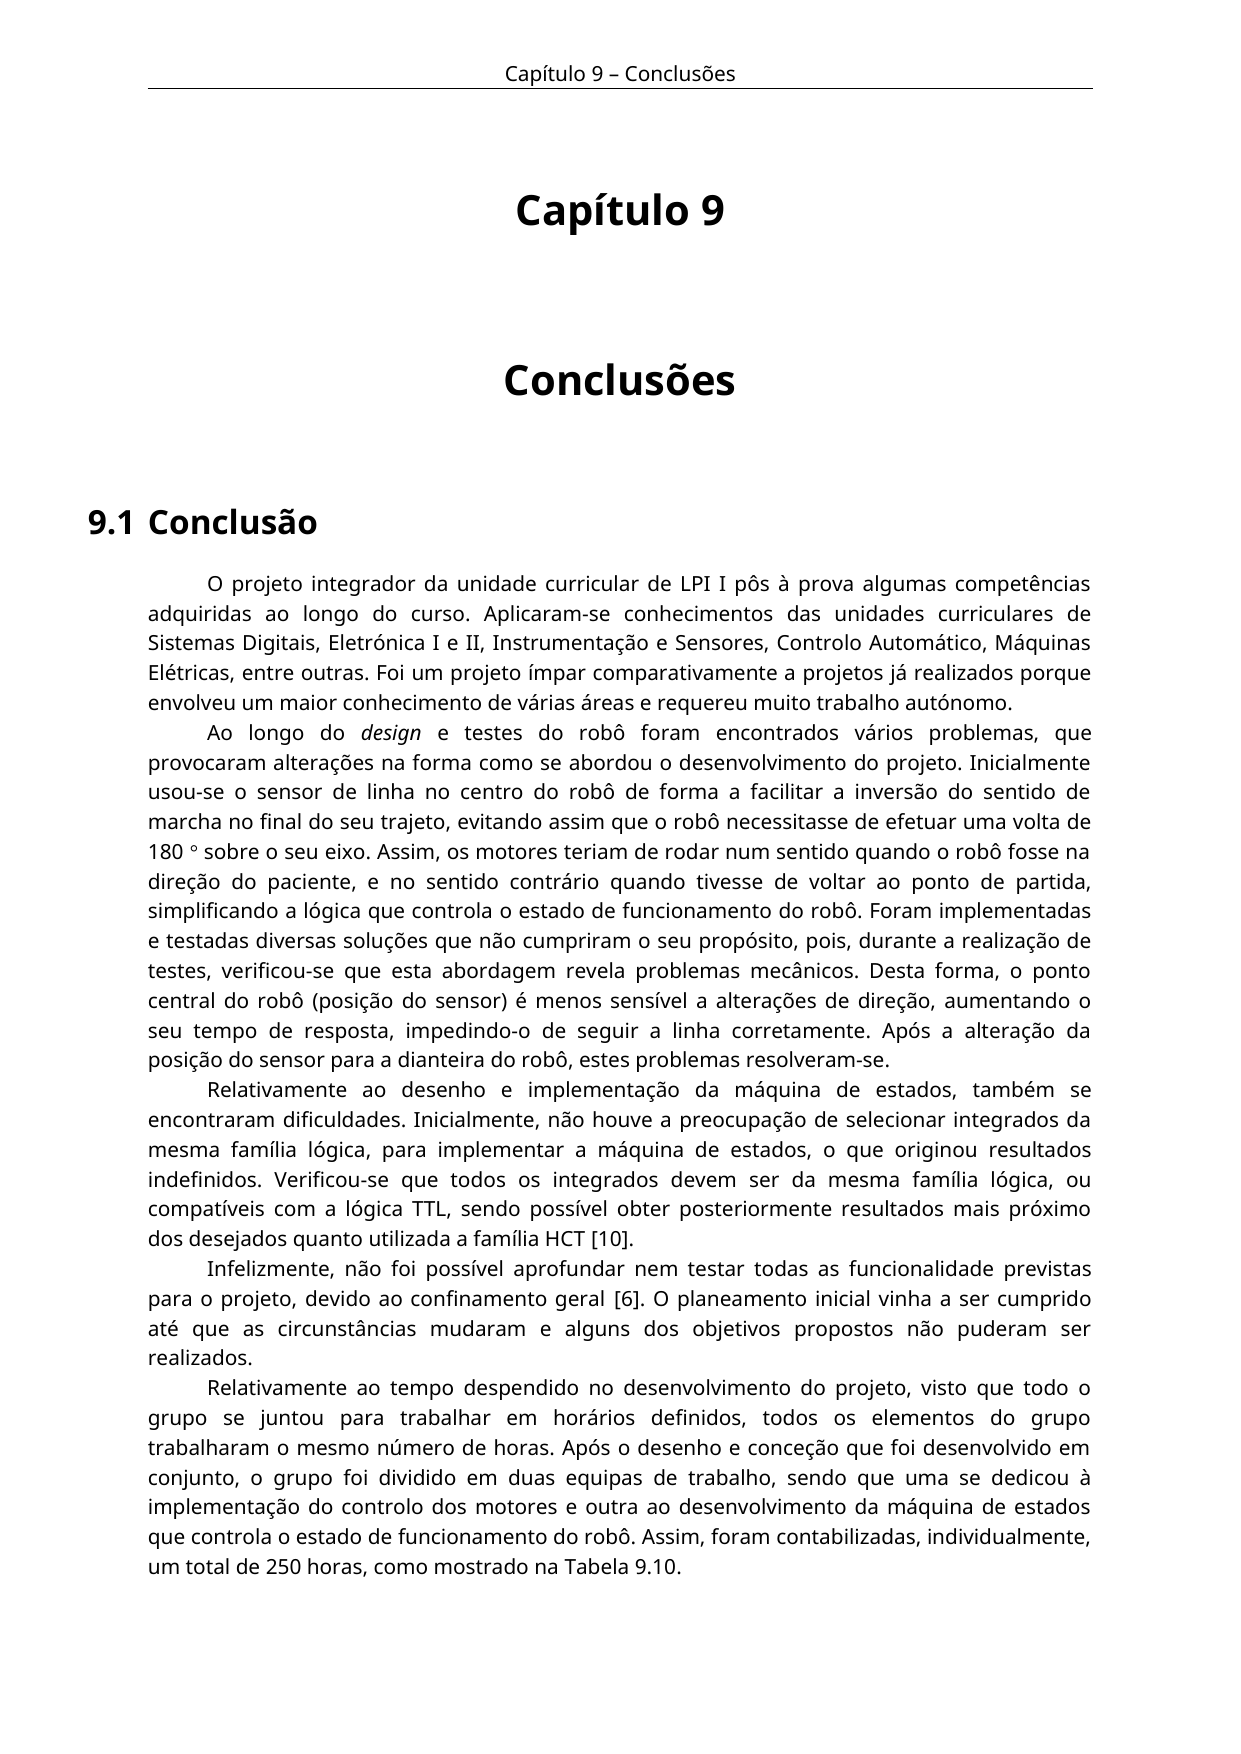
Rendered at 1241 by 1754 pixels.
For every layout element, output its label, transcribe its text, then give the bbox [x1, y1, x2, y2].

text Infelizmente, não foi possível aprofundar nem testar todas as funcionalidade previstas para o projeto, devido ao confinamento geral . O planeamento inicial vinha a ser cumprido até que as circunstâncias mudaram e alguns dos objetivos propostos não puderam ser realizados. [148, 1254, 1092, 1372]
subtitle Conclusões [148, 181, 1092, 408]
subtitle Conclusão [88, 498, 1092, 544]
text O projeto integrador da unidade curricular de LPI I pôs à prova algumas competências adquiridas ao longo do curso. Aplicaram-se conhecimentos das unidades curriculares de Sistemas Digitais, Eletrónica I e II, Instrumentação e Sensores, Controlo Automático, Máquinas Elétricas, entre outras. Foi um projeto ímpar comparativamente a projetos já realizados porque envolveu um maior conhecimento de várias áreas e requereu muito trabalho autónomo. [148, 569, 1092, 716]
text Relativamente ao desenho e implementação da máquina de estados, também se encontraram dificuldades. Inicialmente, não houve a preocupação de selecionar integrados da mesma família lógica, para implementar a máquina de estados, o que originou resultados indefinidos. Verificou-se que todos os integrados devem ser da mesma família lógica, ou compatíveis com a lógica TTL, sendo possível obter posteriormente resultados mais próximo dos desejados quanto utilizada a família HCT . [148, 1075, 1092, 1253]
text Ao longo do design e testes do robô foram encontrados vários problemas, que provocaram alterações na forma como se abordou o desenvolvimento do projeto. Inicialmente usou-se o sensor de linha no centro do robô de forma a facilitar a inversão do sentido de marcha no final do seu trajeto, evitando assim que o robô necessitasse de efetuar uma volta de 180 ° sobre o seu eixo. Assim, os motores teriam de rodar num sentido quando o robô fosse na direção do paciente, e no sentido contrário quando tivesse de voltar ao ponto de partida, simplificando a lógica que controla o estado de funcionamento do robô. Foram implementadas e testadas diversas soluções que não cumpriram o seu propósito, pois, durante a realização de testes, verificou-se que esta abordagem revela problemas mecânicos. Desta forma, o ponto central do robô (posição do sensor) é menos sensível a alterações de direção, aumentando o seu tempo de resposta, impedindo-o de seguir a linha corretamente. Após a alteração da posição do sensor para a dianteira do robô, estes problemas resolveram-se. [148, 718, 1092, 1074]
